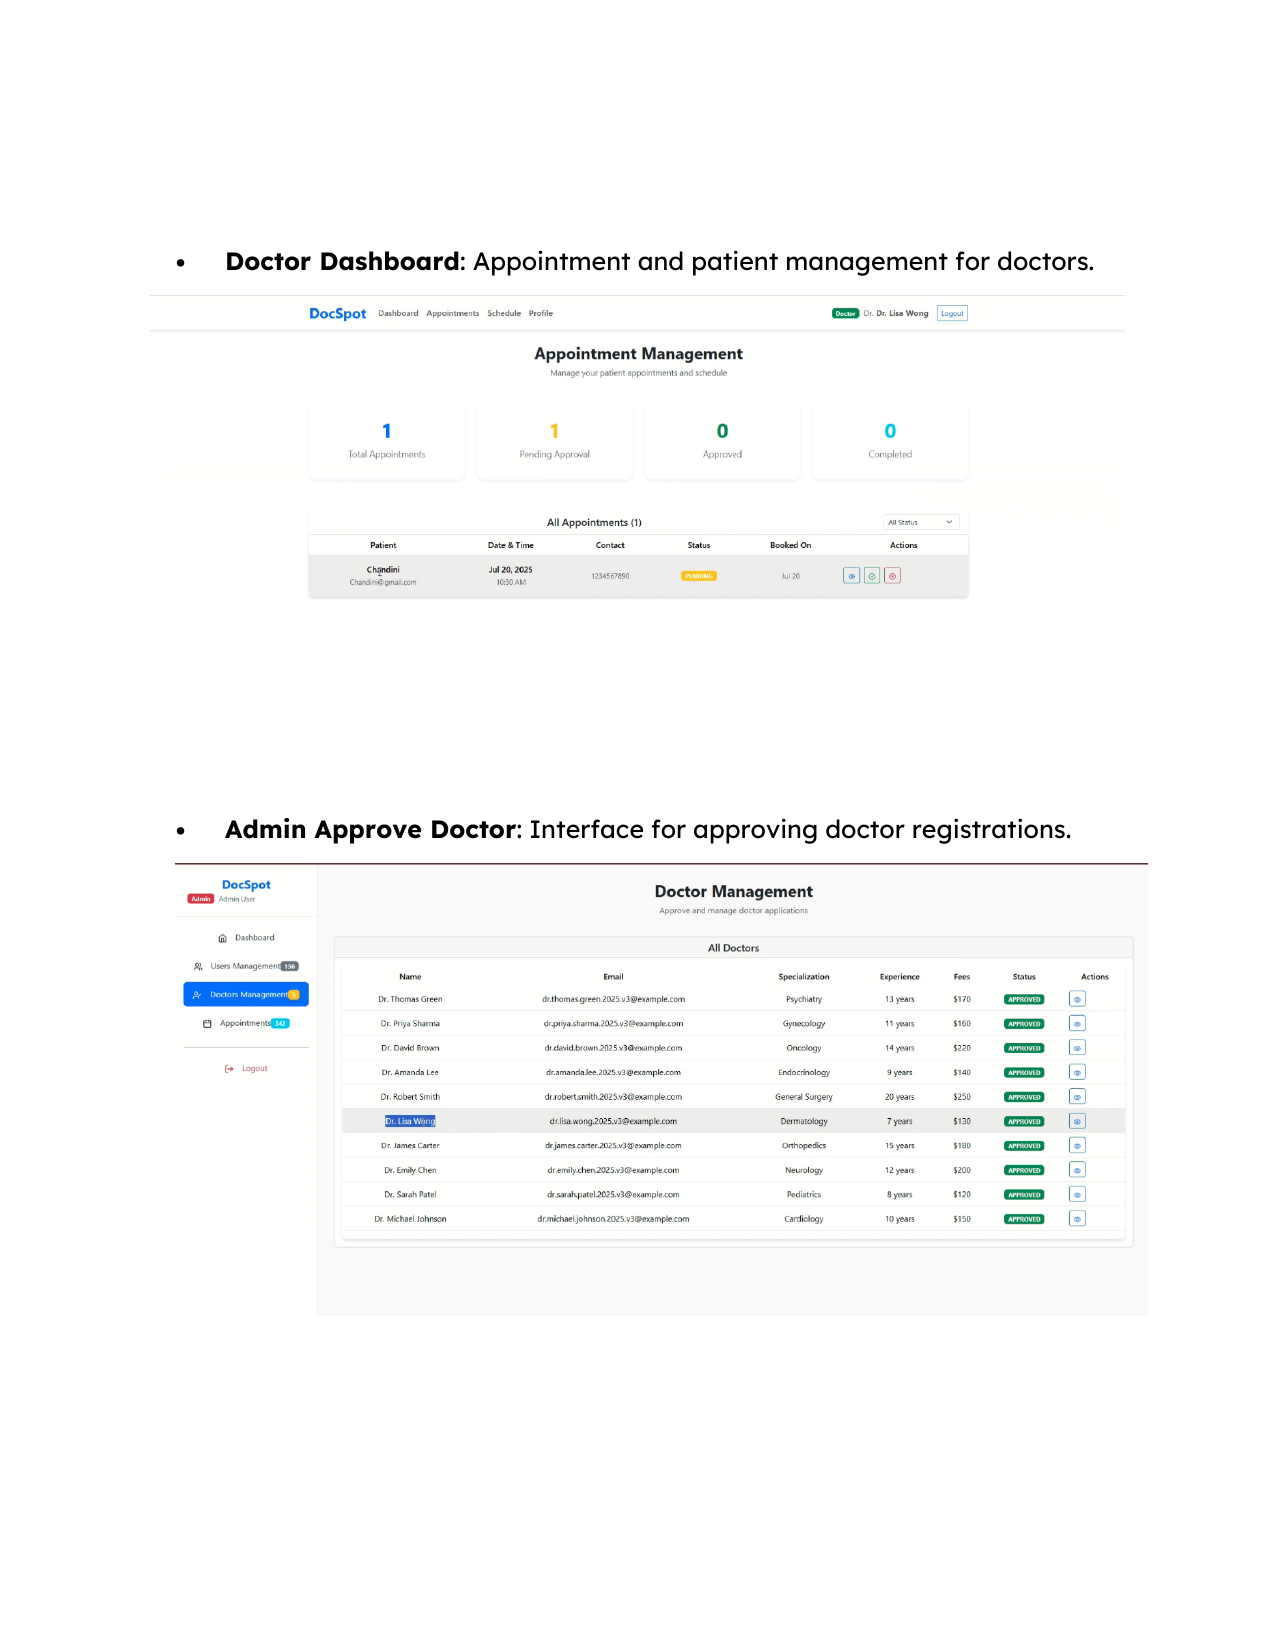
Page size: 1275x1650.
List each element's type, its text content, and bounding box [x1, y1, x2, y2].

picture [150, 295, 1125, 752]
list Admin Approve Doctor: Interface for approving doctor registrations. [175, 813, 1125, 844]
list Doctor Dashboard: Appointment and patient management for doctors. [175, 245, 1125, 276]
picture [175, 863, 1148, 1316]
